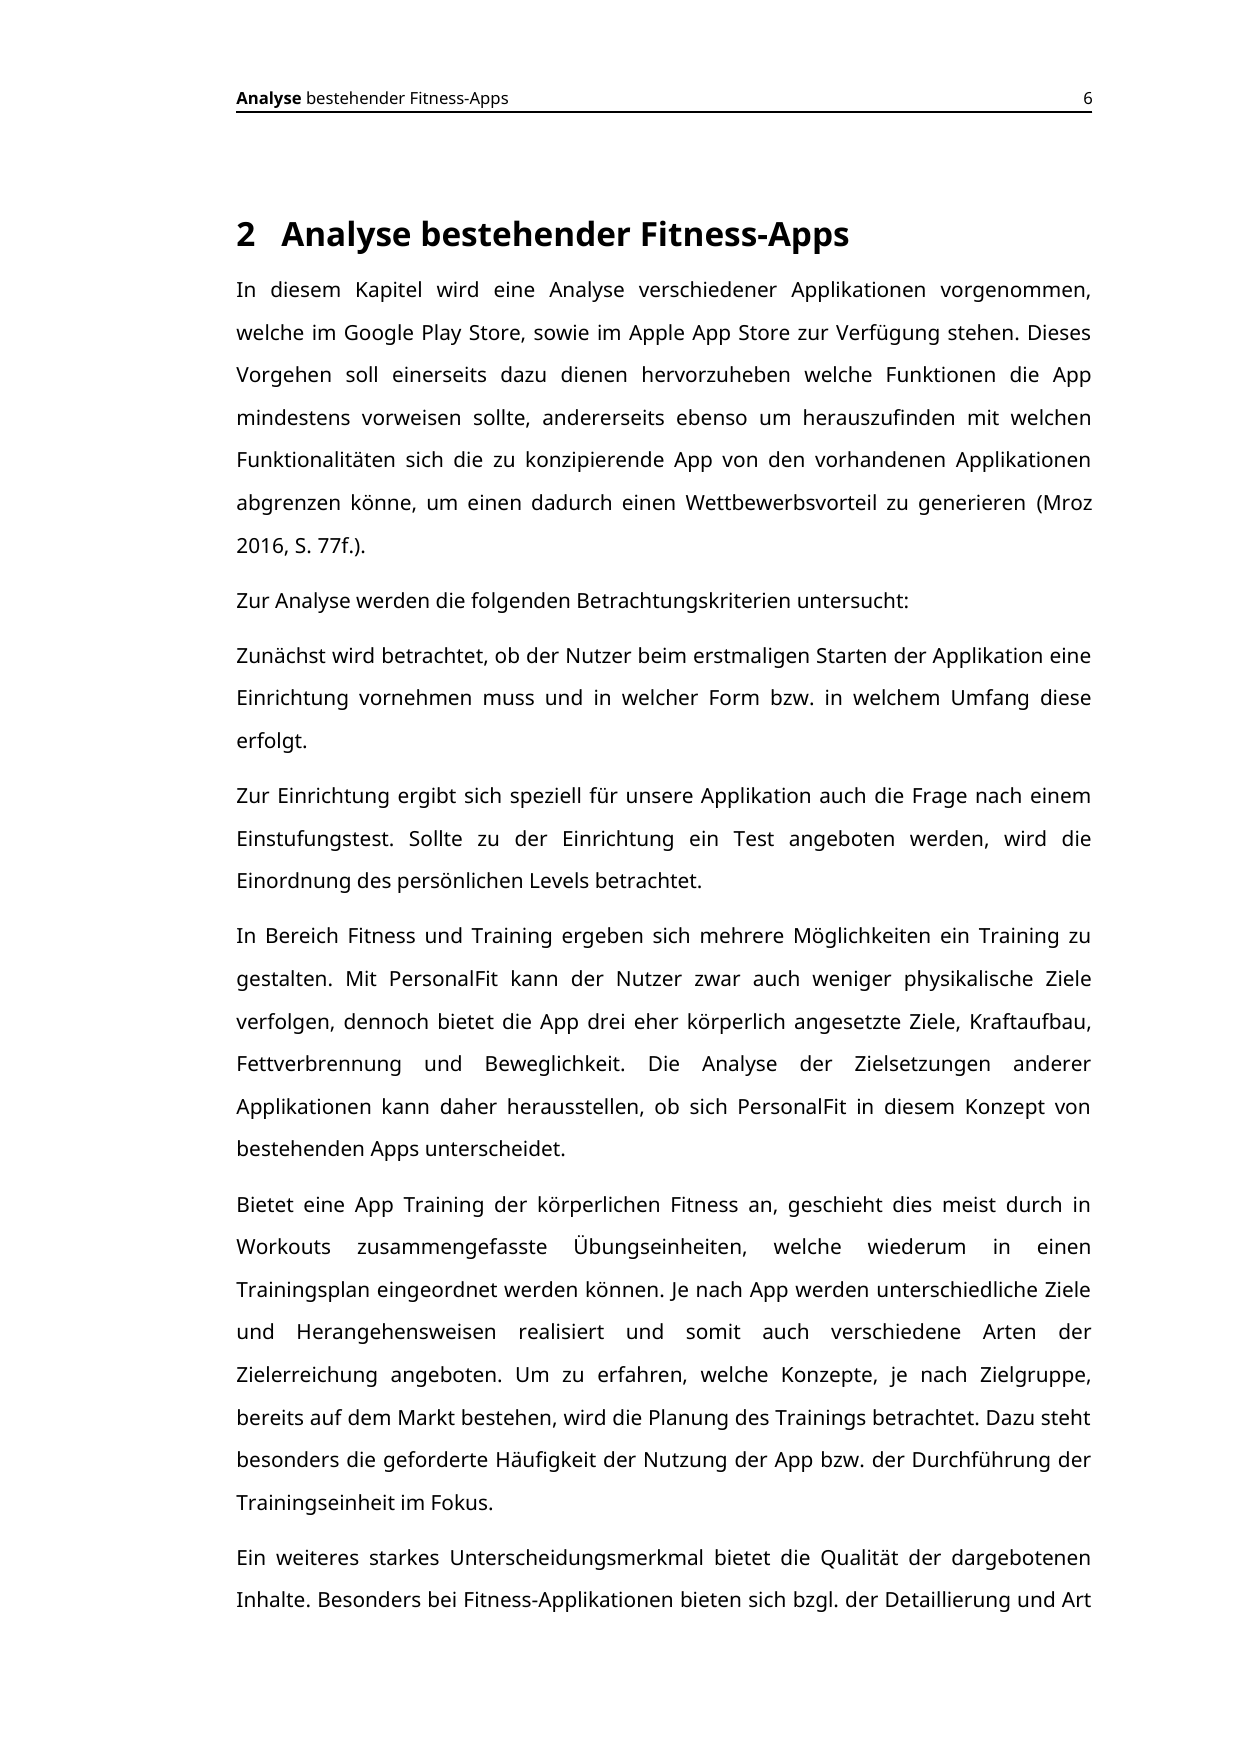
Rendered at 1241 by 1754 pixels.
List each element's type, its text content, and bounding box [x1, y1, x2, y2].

text Zunächst wird betrachtet, ob der Nutzer beim erstmaligen Starten der Applikation eine Einrichtung vornehmen muss und in welcher Form bzw. in welchem Umfang diese erfolgt. [236, 641, 1092, 754]
subtitle Analyse bestehender Fitness-Apps [236, 210, 1092, 256]
text In Bereich Fitness und Training ergeben sich mehrere Möglichkeiten ein Training zu gestalten. Mit PersonalFit kann der Nutzer zwar auch weniger physikalische Ziele verfolgen, dennoch bietet die App drei eher körperlich angesetzte Ziele, Kraftaufbau, Fettverbrennung und Beweglichkeit. Die Analyse der Zielsetzungen anderer Applikationen kann daher herausstellen, ob sich PersonalFit in diesem Konzept von bestehenden Apps unterscheidet. [236, 922, 1092, 1163]
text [236, 1543, 1092, 1614]
text In diesem Kapitel wird eine Analyse verschiedener Applikationen vorgenommen, welche im Google Play Store, sowie im Apple App Store zur Verfügung stehen. Dieses Vorgehen soll einerseits dazu dienen hervorzuheben welche Funktionen die App mindestens vorweisen sollte, andererseits ebenso um herauszufinden mit welchen Funktionalitäten sich die zu konzipierende App von den vorhandenen Applikationen abgrenzen könne, um einen dadurch einen Wettbewerbsvorteil zu generieren (Mroz 2016, S. 77f.). [236, 275, 1092, 559]
text Zur Einrichtung ergibt sich speziell für unsere Applikation auch die Frage nach einem Einstufungstest. Sollte zu der Einrichtung ein Test angeboten werden, wird die Einordnung des persönlichen Levels betrachtet. [236, 781, 1092, 895]
text Bietet eine App Training der körperlichen Fitness an, geschieht dies meist durch in Workouts zusammengefasste Übungseinheiten, welche wiederum in einen Trainingsplan eingeordnet werden können. Je nach App werden unterschiedliche Ziele und Herangehensweisen realisiert und somit auch verschiedene Arten der Zielerreichung angeboten. Um zu erfahren, welche Konzepte, je nach Zielgruppe, bereits auf dem Markt bestehen, wird die Planung des Trainings betrachtet. Dazu steht besonders die geforderte Häufigkeit der Nutzung der App bzw. der Durchführung der Trainingseinheit im Fokus. [236, 1190, 1092, 1516]
text Zur Analyse werden die folgenden Betrachtungskriterien untersucht: [236, 586, 1092, 614]
